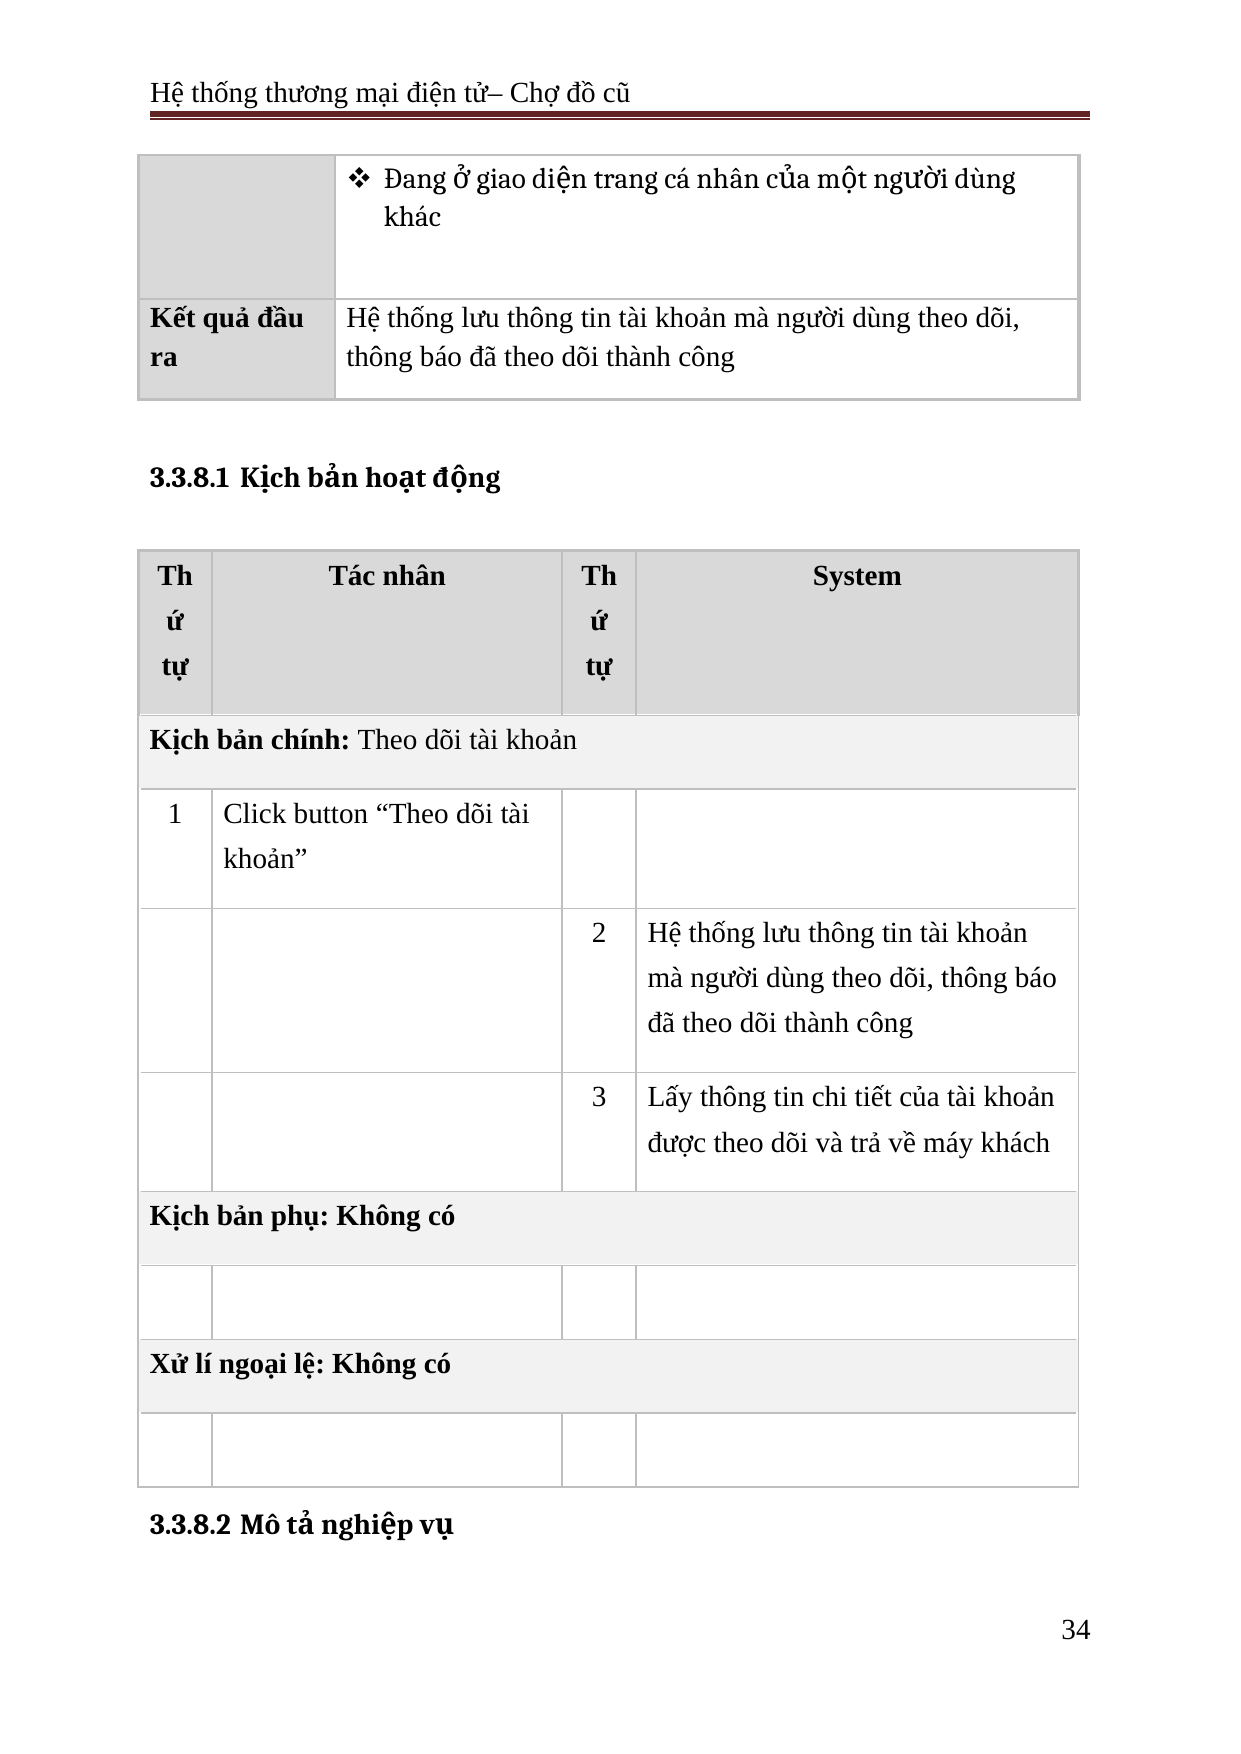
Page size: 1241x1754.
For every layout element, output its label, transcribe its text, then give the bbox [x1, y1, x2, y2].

table_header System [637, 552, 1077, 714]
table_cell [213, 1073, 561, 1191]
subtitle Mô tả nghiệp vụ [150, 1508, 1090, 1542]
table_cell [139, 908, 211, 1072]
table_cell [213, 909, 561, 1072]
table_cell [563, 1414, 635, 1486]
table_cell [213, 1266, 561, 1338]
table_cell [637, 788, 1078, 907]
table_cell Kịch bản chính: Theo dõi tài khoản [139, 715, 1078, 788]
table_cell Hệ thống lưu thông tin tài khoản mà người dùng theo dõi, thông báo đã theo dõi thành công [336, 300, 1077, 398]
subtitle Kịch bản hoạt động [150, 461, 1090, 494]
table_header Tác nhân [213, 552, 561, 714]
table_cell [139, 1265, 211, 1338]
table_cell Kết quả đầu ra [140, 300, 334, 398]
table_header Thứ tự [140, 552, 211, 714]
table_cell [563, 1266, 635, 1338]
table_cell [563, 790, 635, 907]
table_cell [139, 1072, 211, 1191]
table_cell 3 [563, 1073, 635, 1191]
table_cell Lấy thông tin chi tiết của tài khoản được theo dõi và trả về máy khách [637, 1072, 1078, 1191]
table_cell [336, 156, 1077, 298]
table_header Thứ tự [563, 552, 635, 714]
table_cell Xử lí ngoại lệ: Không có [139, 1339, 1078, 1412]
table_cell [139, 1412, 211, 1486]
table_cell [637, 1265, 1078, 1338]
table_cell Click button “Theo dõi tài khoản” [213, 790, 561, 907]
table_cell 2 [563, 909, 635, 1072]
table_cell [637, 1412, 1078, 1486]
table_cell 1 [139, 788, 211, 907]
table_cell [140, 156, 334, 298]
table_cell Hệ thống lưu thông tin tài khoản mà người dùng theo dõi, thông báo đã theo dõi thành công [637, 908, 1078, 1072]
table_cell Kịch bản phụ: Không có [139, 1191, 1078, 1264]
table_cell [213, 1414, 561, 1486]
